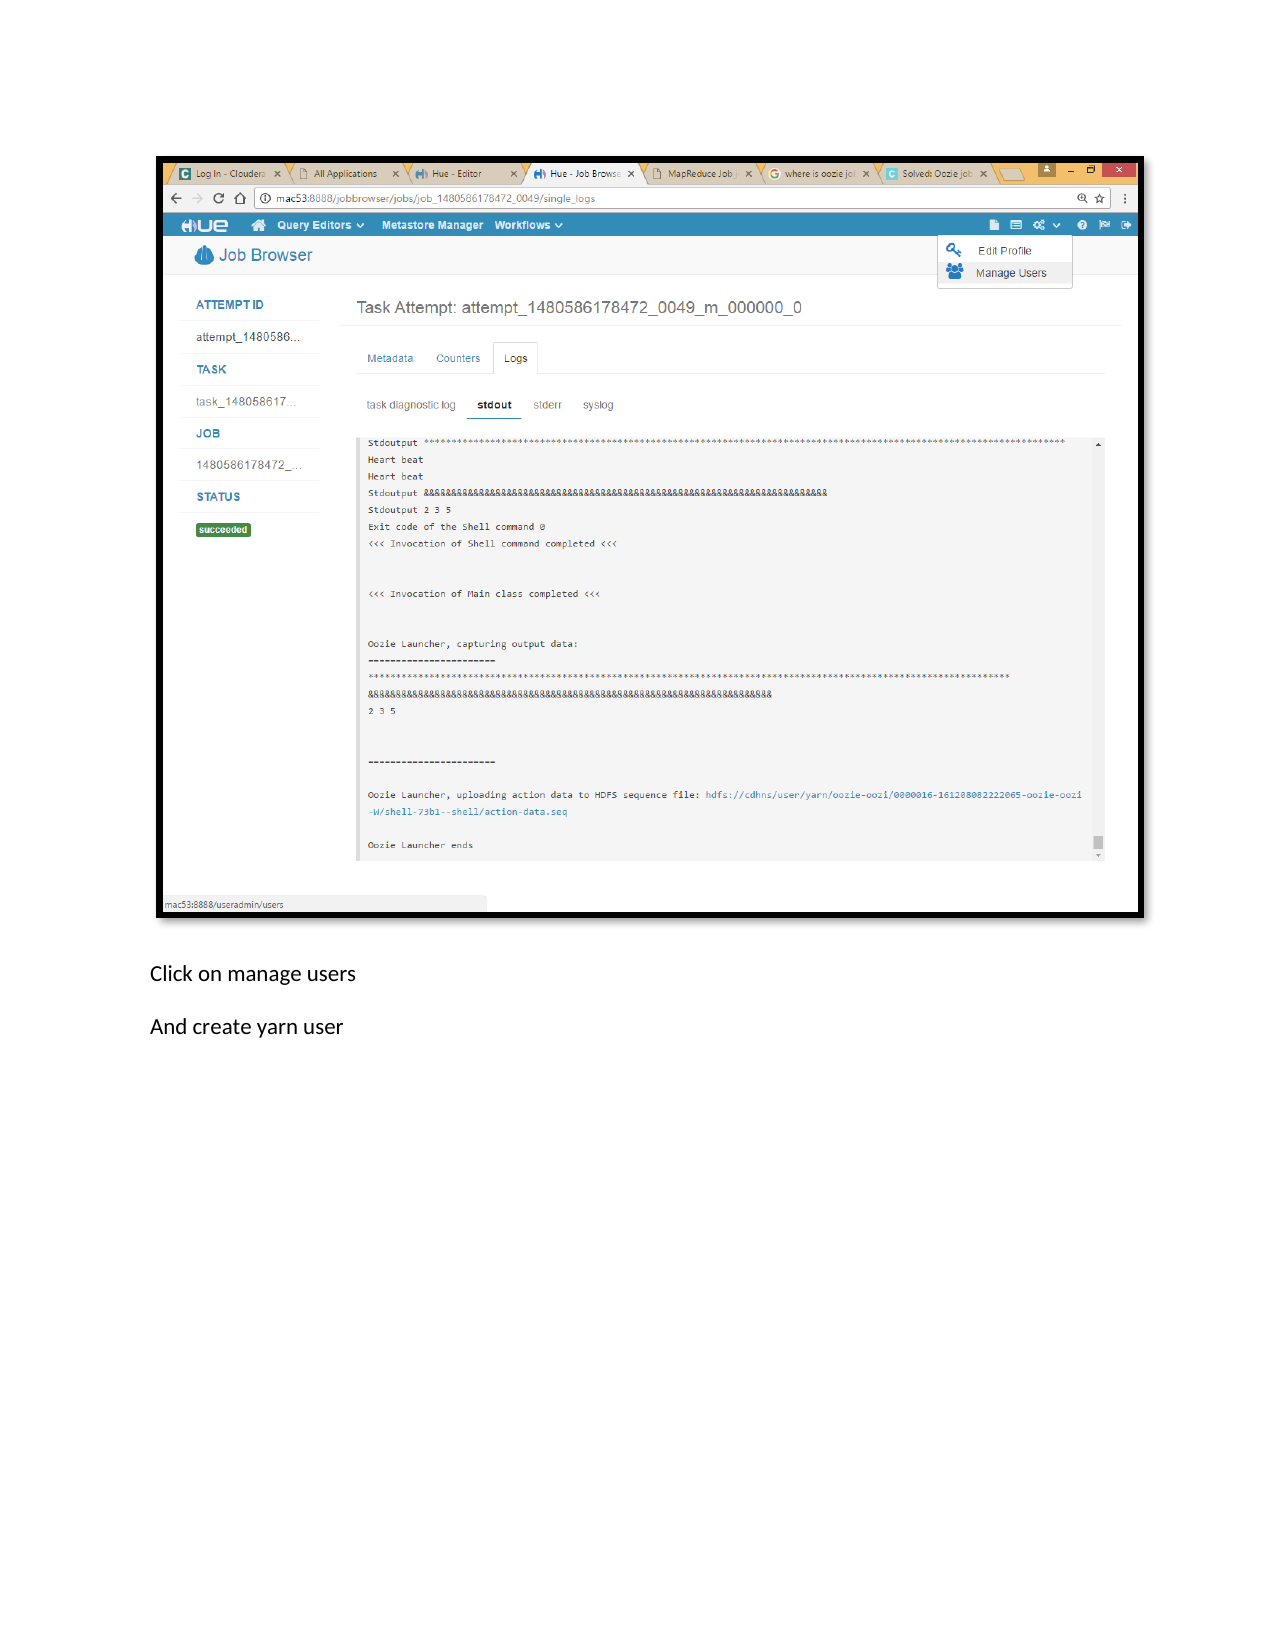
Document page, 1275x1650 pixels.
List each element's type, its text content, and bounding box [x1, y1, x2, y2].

text Click on manage users [150, 959, 1125, 987]
picture [163, 163, 1138, 912]
text And create yarn user [150, 1012, 1125, 1041]
